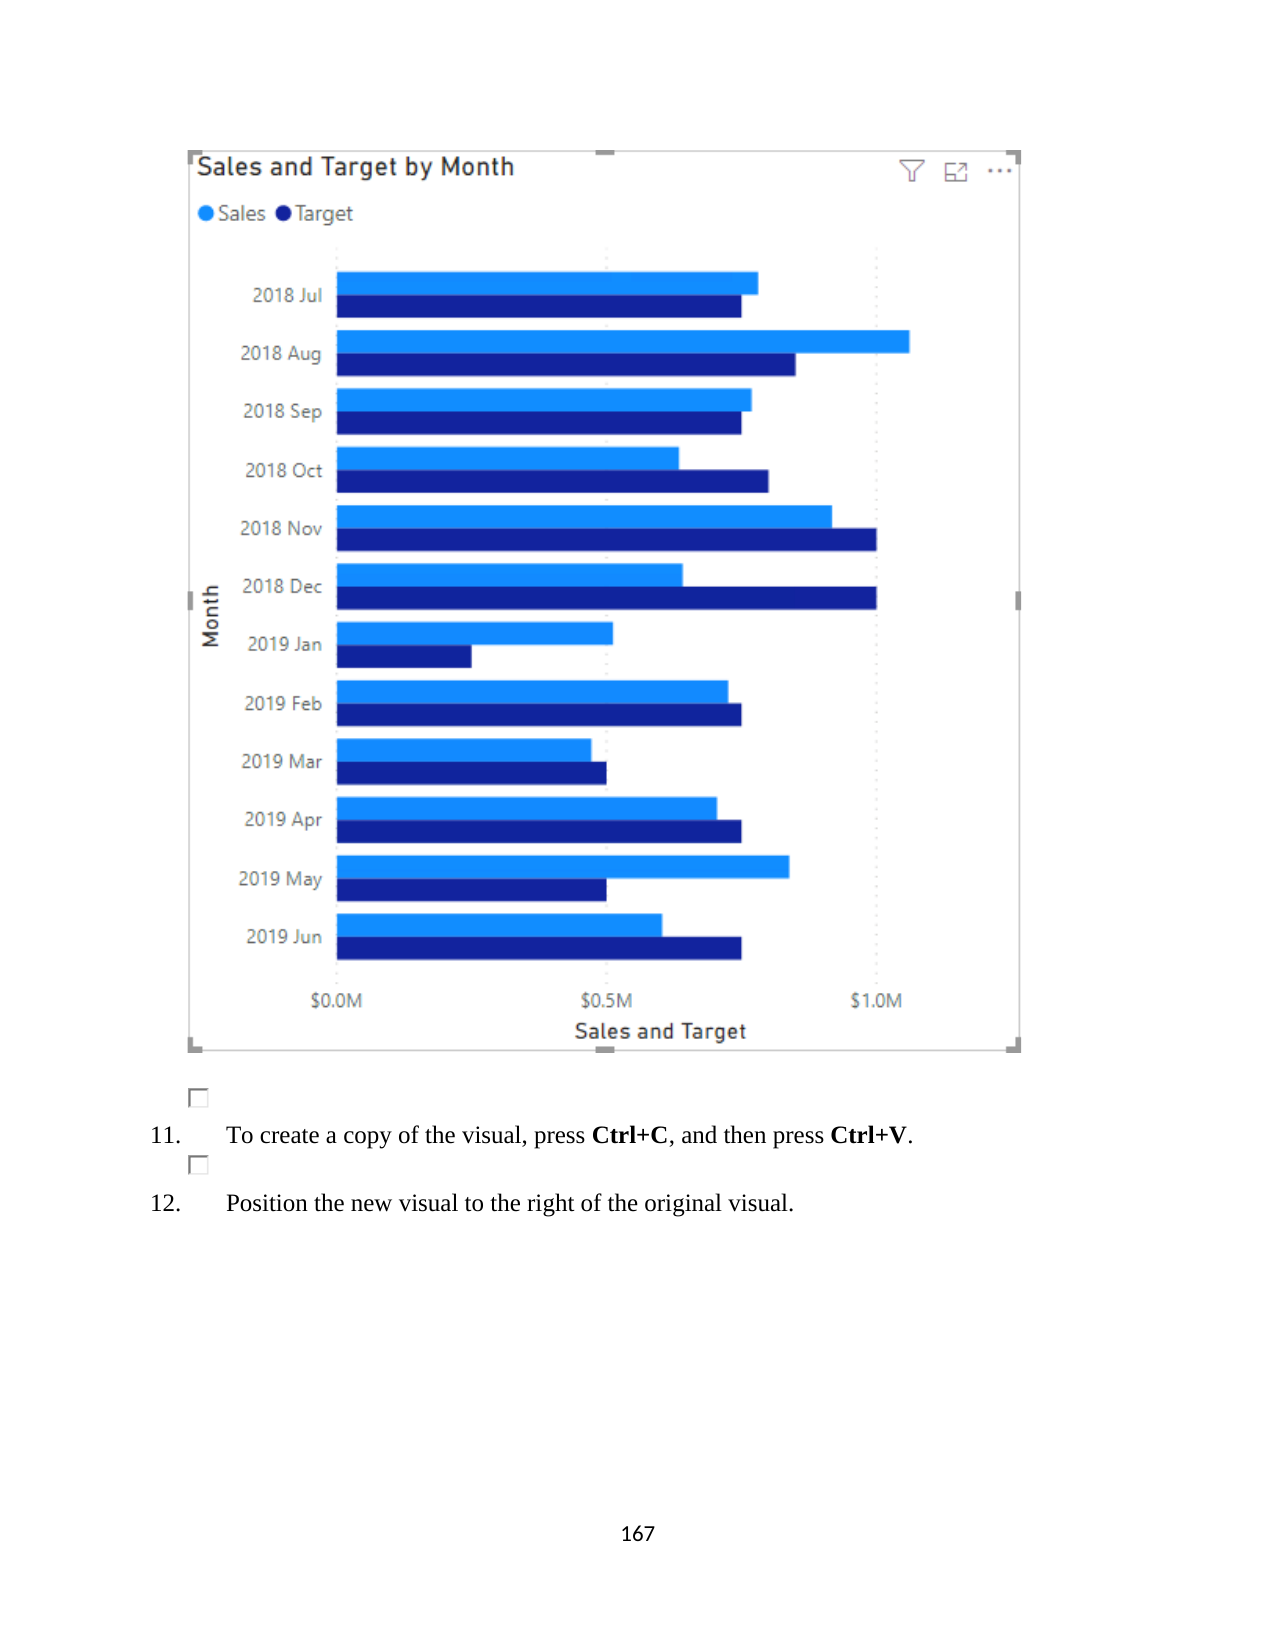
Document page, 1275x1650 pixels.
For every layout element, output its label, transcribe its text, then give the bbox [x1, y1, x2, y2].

list To create a copy of the visual, press Ctrl+C, and then press Ctrl+V. [150, 1082, 1162, 1149]
picture [187, 150, 1022, 1053]
list Position the new visual to the right of the original visual. [150, 1149, 1162, 1216]
